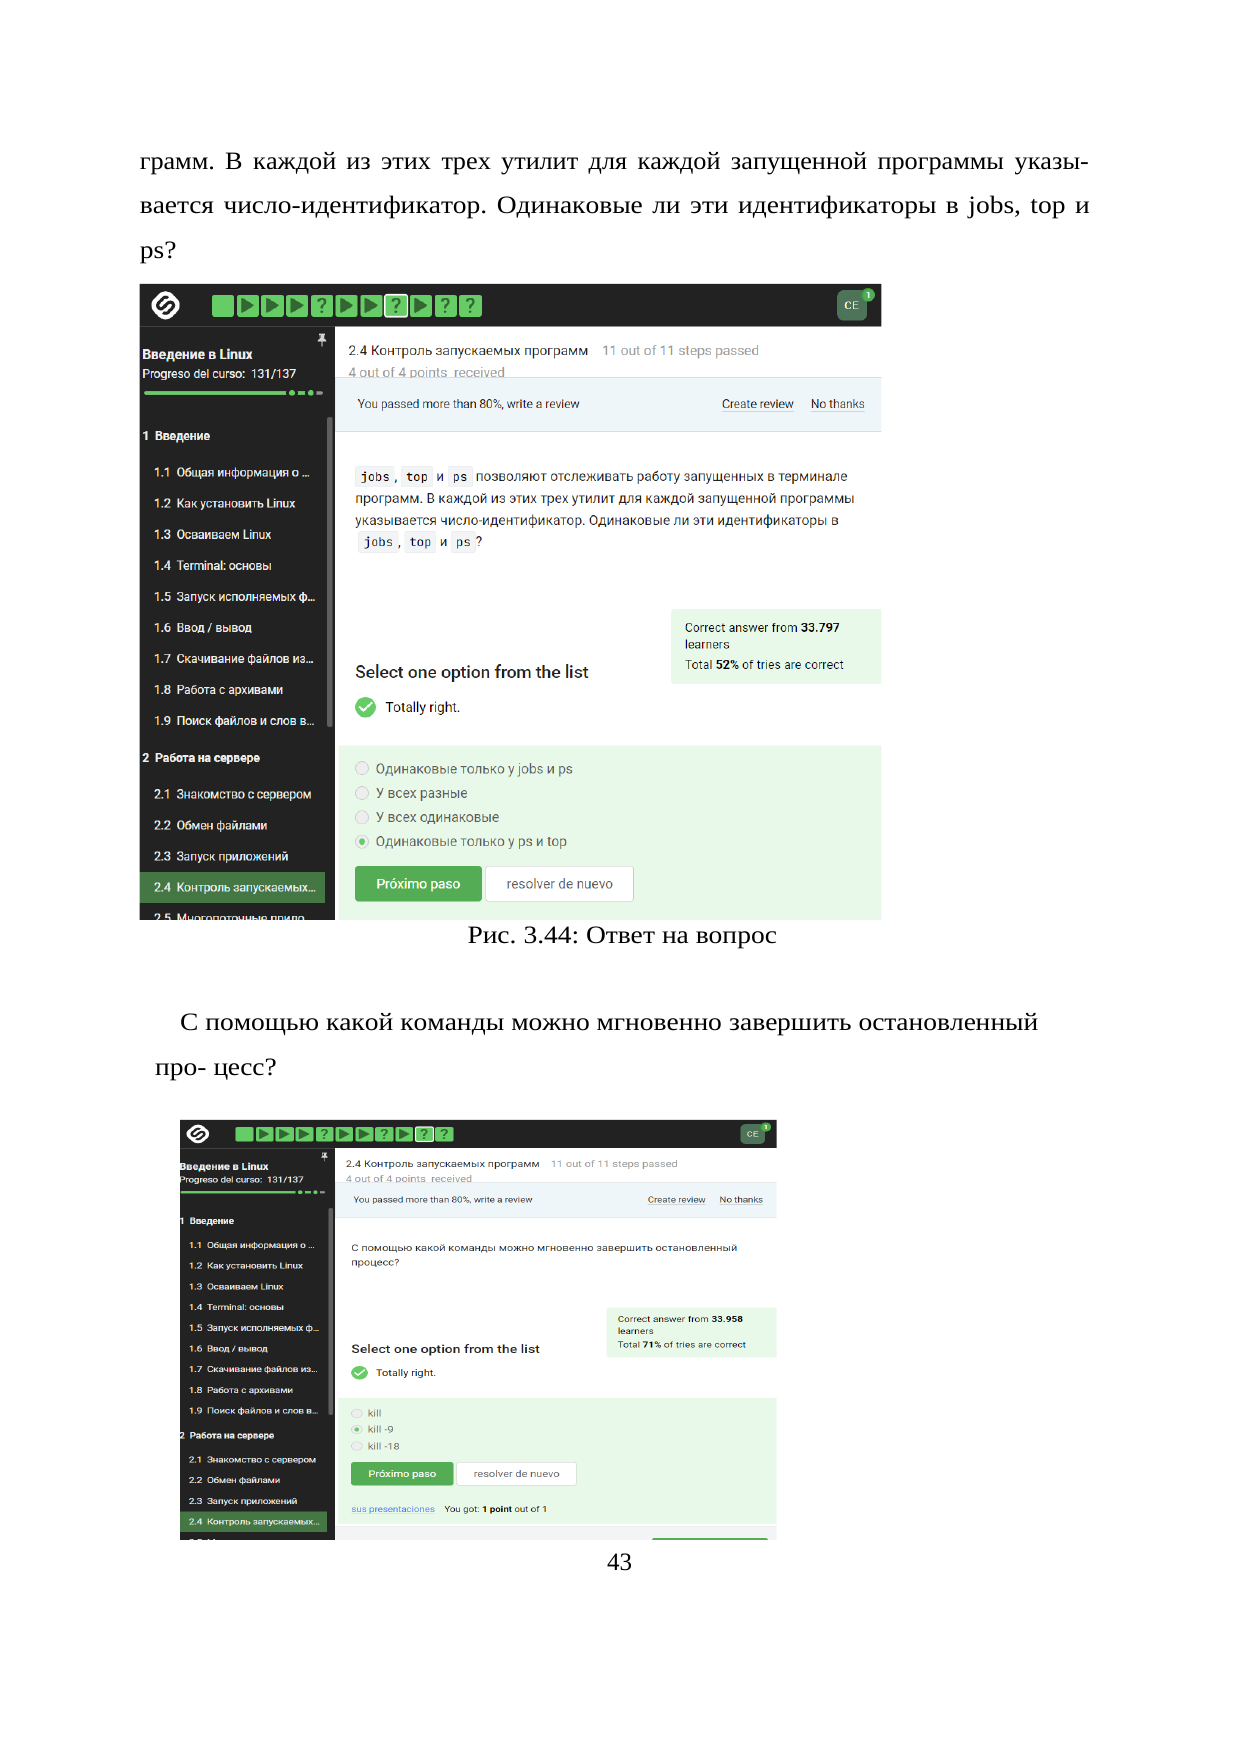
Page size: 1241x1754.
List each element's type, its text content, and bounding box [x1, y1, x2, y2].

picture [180, 1117, 777, 1540]
text С помощью какой команды можно мгновенно завершить остановленный про- цесс? [155, 1007, 1091, 1081]
text Рис. 3.44: Ответ на вопрос [467, 920, 1240, 948]
text грамм. В каждой из этих трех утилит для каждой запущенной программы указы- вается число-идентификатор. Одинаковые ли эти идентификаторы в jobs, top и ps? [139, 146, 1091, 264]
picture [139, 280, 882, 920]
